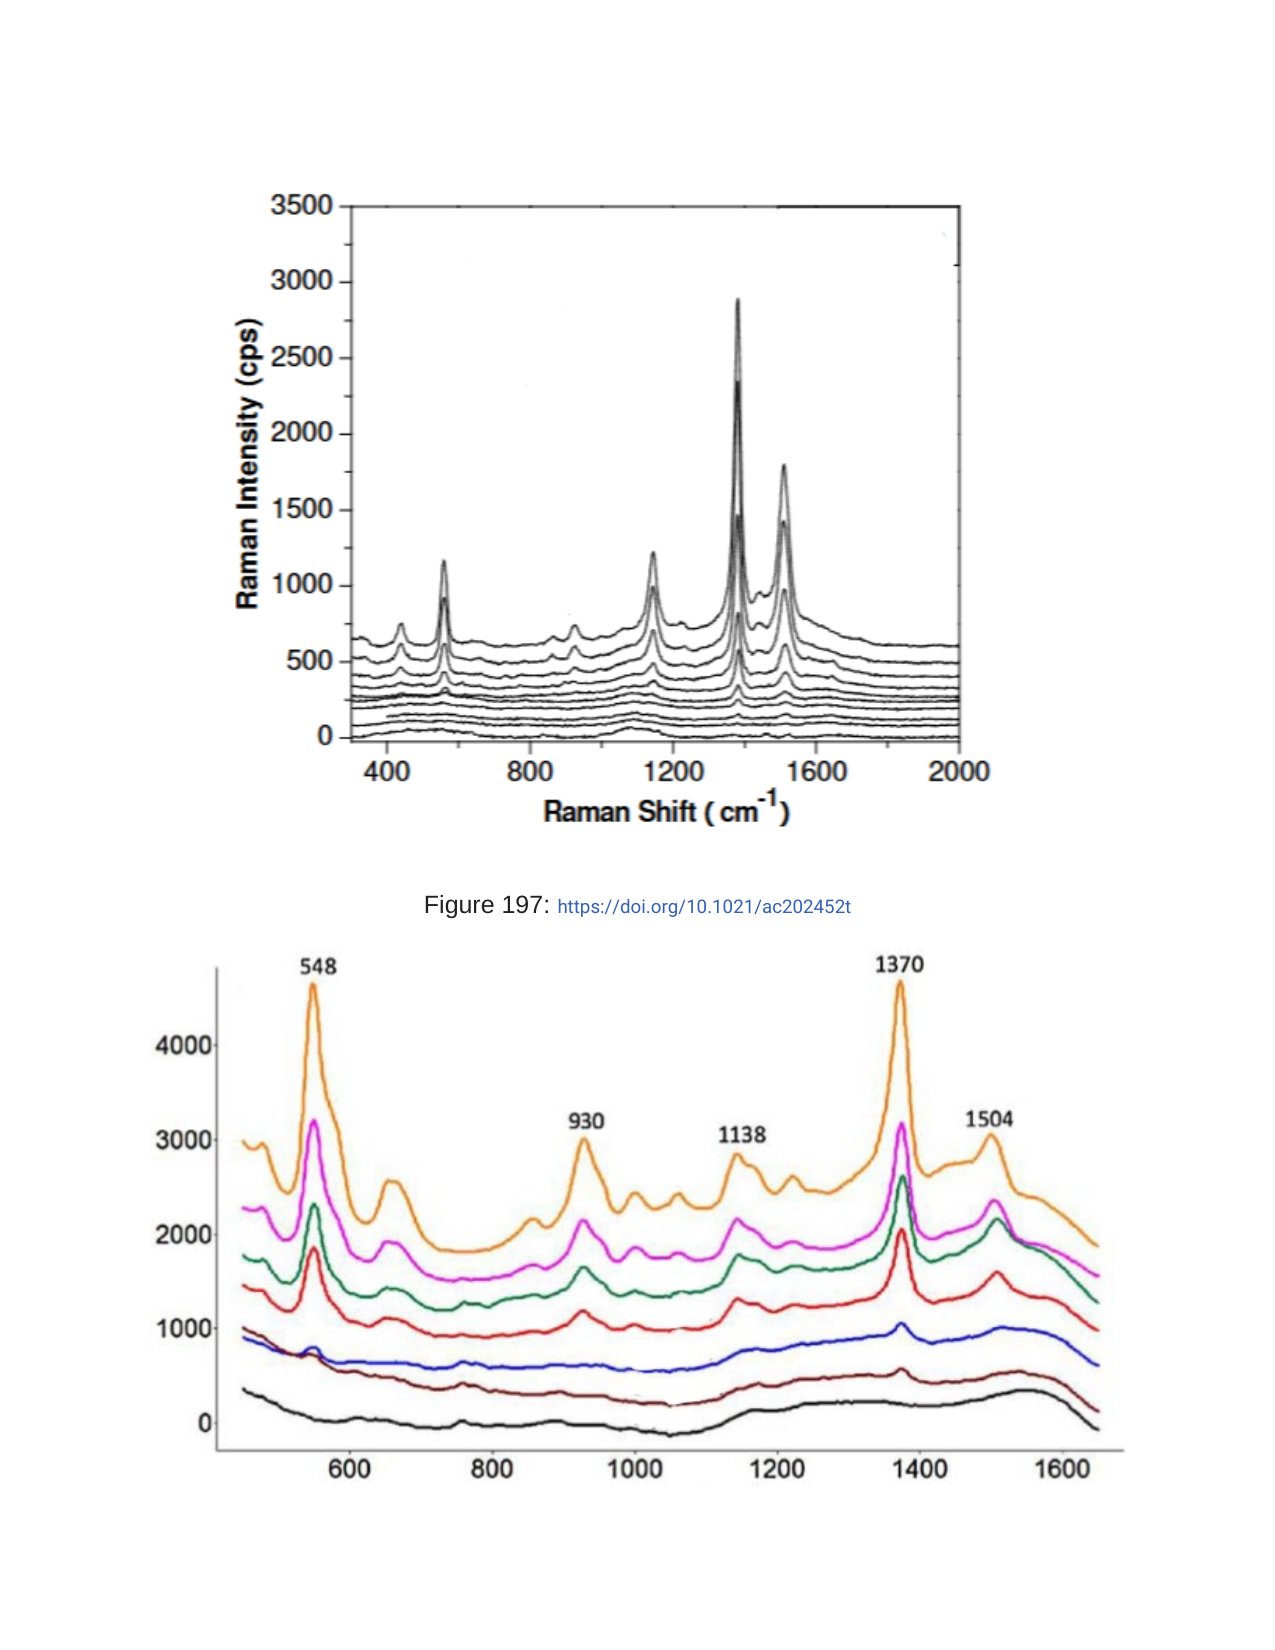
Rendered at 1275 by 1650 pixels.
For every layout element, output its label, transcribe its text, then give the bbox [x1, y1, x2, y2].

text Figure 197: https://doi.org/10.1021/ac202452t [150, 889, 1125, 918]
picture [150, 939, 1125, 1487]
picture [234, 150, 1041, 869]
